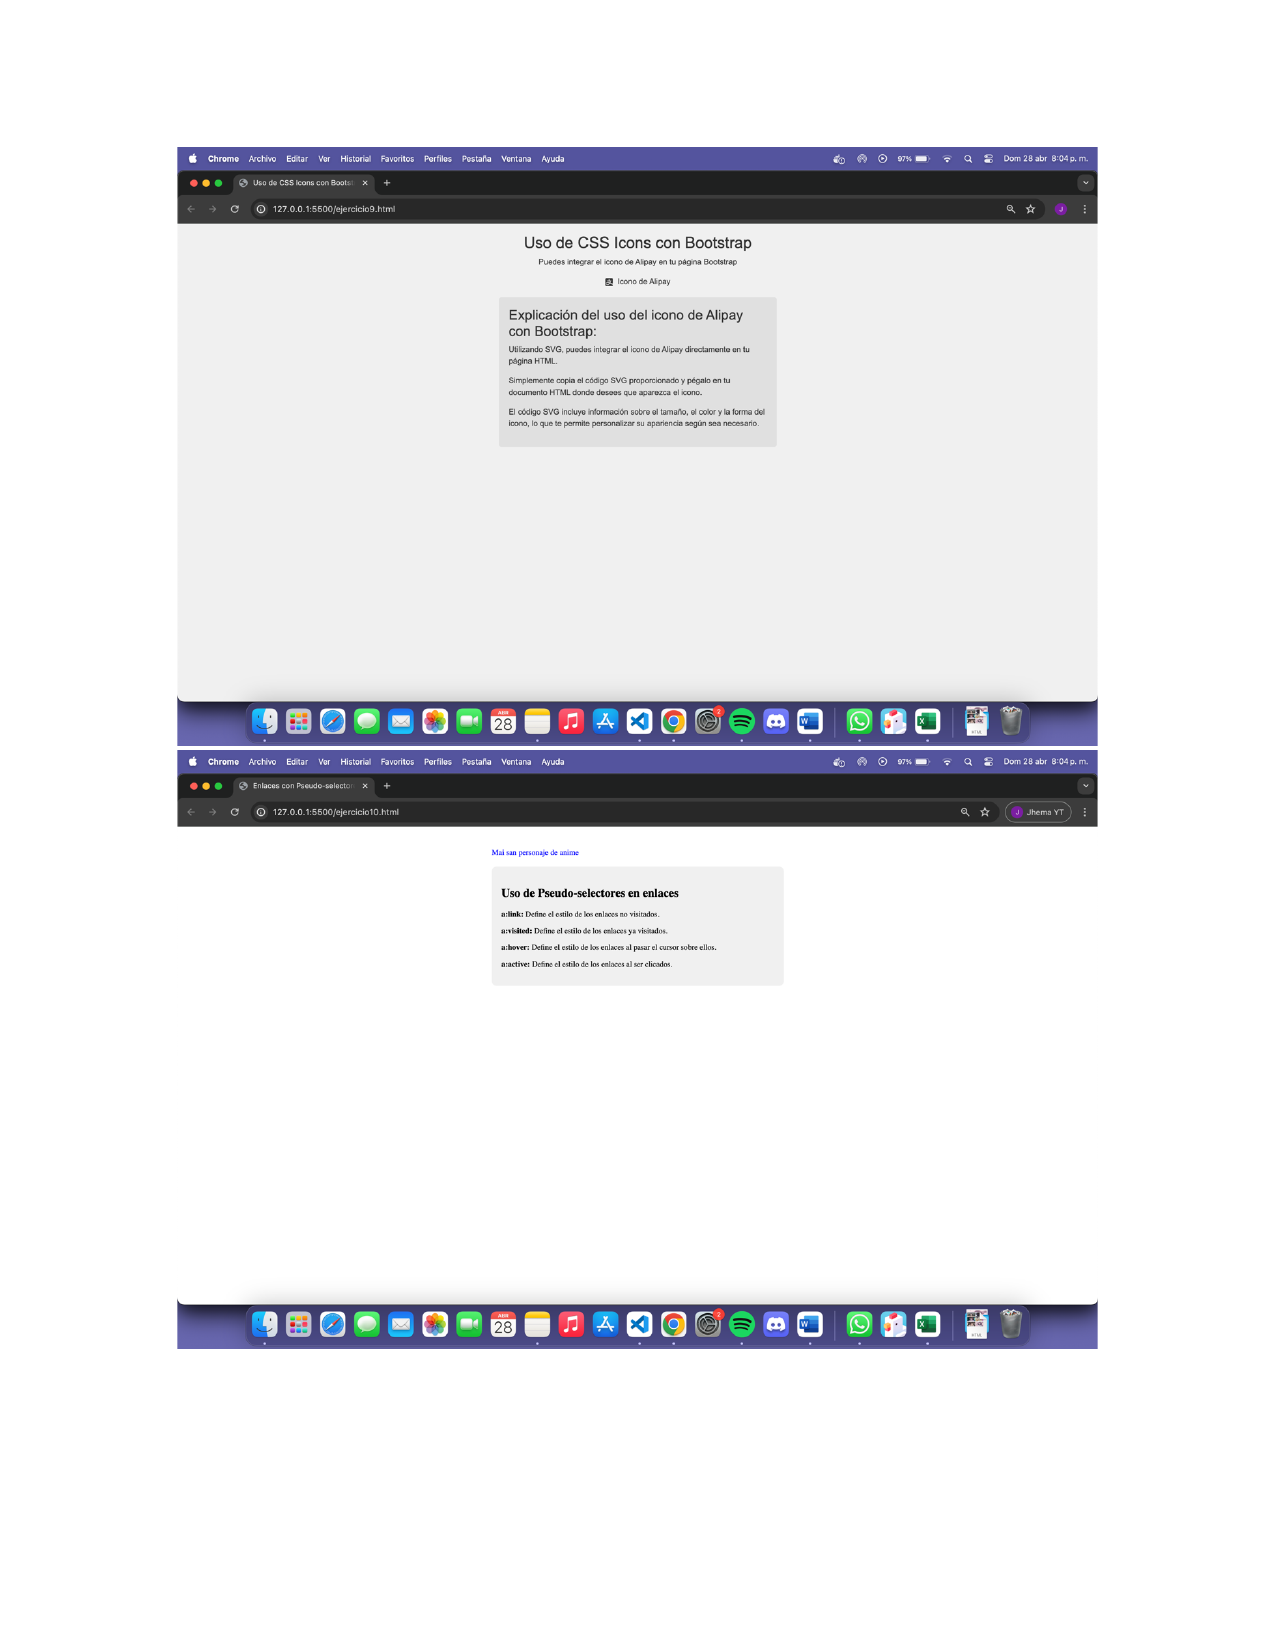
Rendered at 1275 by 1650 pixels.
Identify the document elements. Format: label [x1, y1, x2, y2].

picture [177, 750, 1098, 1349]
picture [177, 147, 1098, 746]
